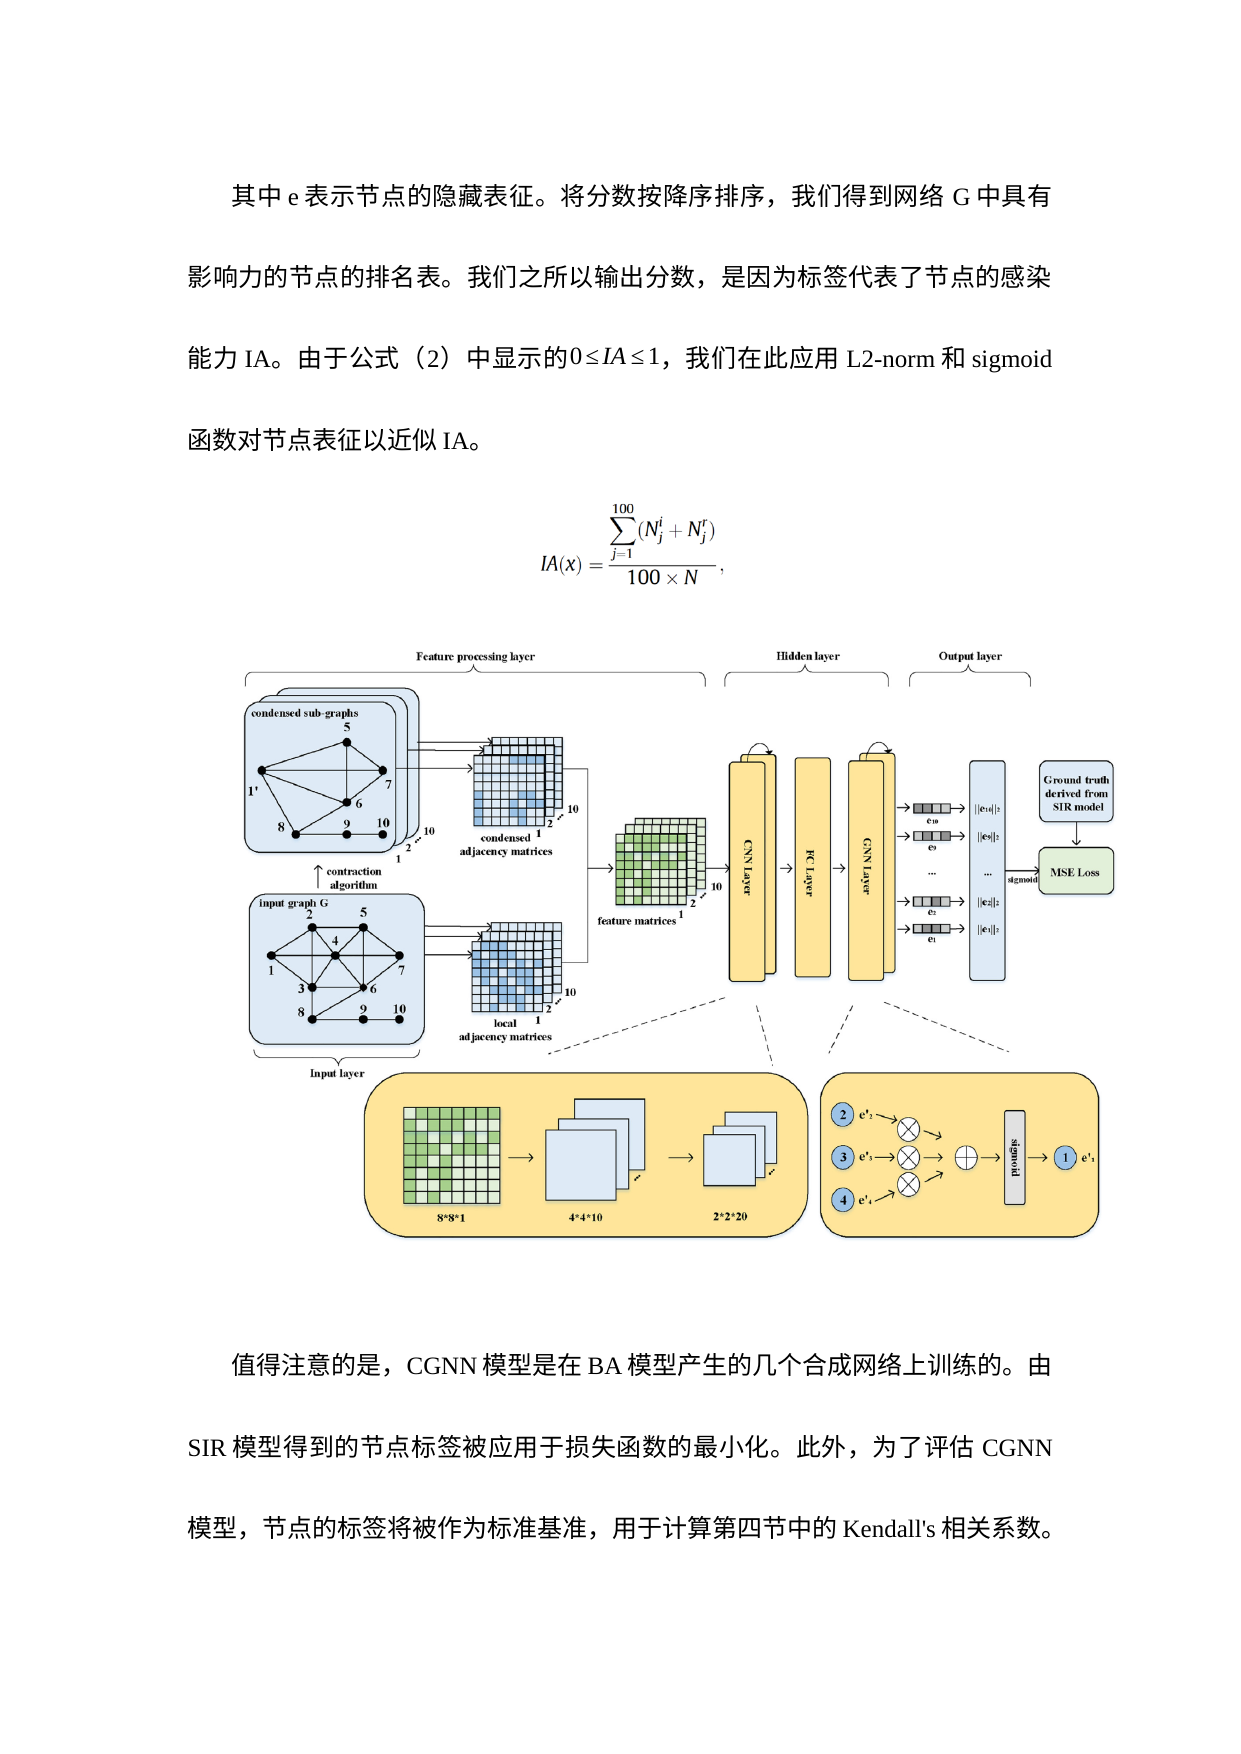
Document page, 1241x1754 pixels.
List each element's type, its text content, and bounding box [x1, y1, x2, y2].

text 其中e表示节点的隐藏表征。将分数按降序排序，我们得到网络G中具有影响力的节点的排名表。我们之所以输出分数，是因为标签代表了节点的感染能力IA。由于公式（2）中显示的，我们在此应用L2-norm和sigmoid函数对节点表征以近似IA。 [187, 162, 1053, 471]
text 值得注意的是，CGNN模型是在BA模型产生的几个合成网络上训练的。由SIR模型得到的节点标签被应用于损失函数的最小化。此外，为了评估CGNN模型，节点的标签将被作为标准基准，用于计算第四节中的Kendall's相关系数。 [187, 1331, 1053, 1559]
picture [523, 492, 761, 599]
picture [187, 642, 1213, 1248]
